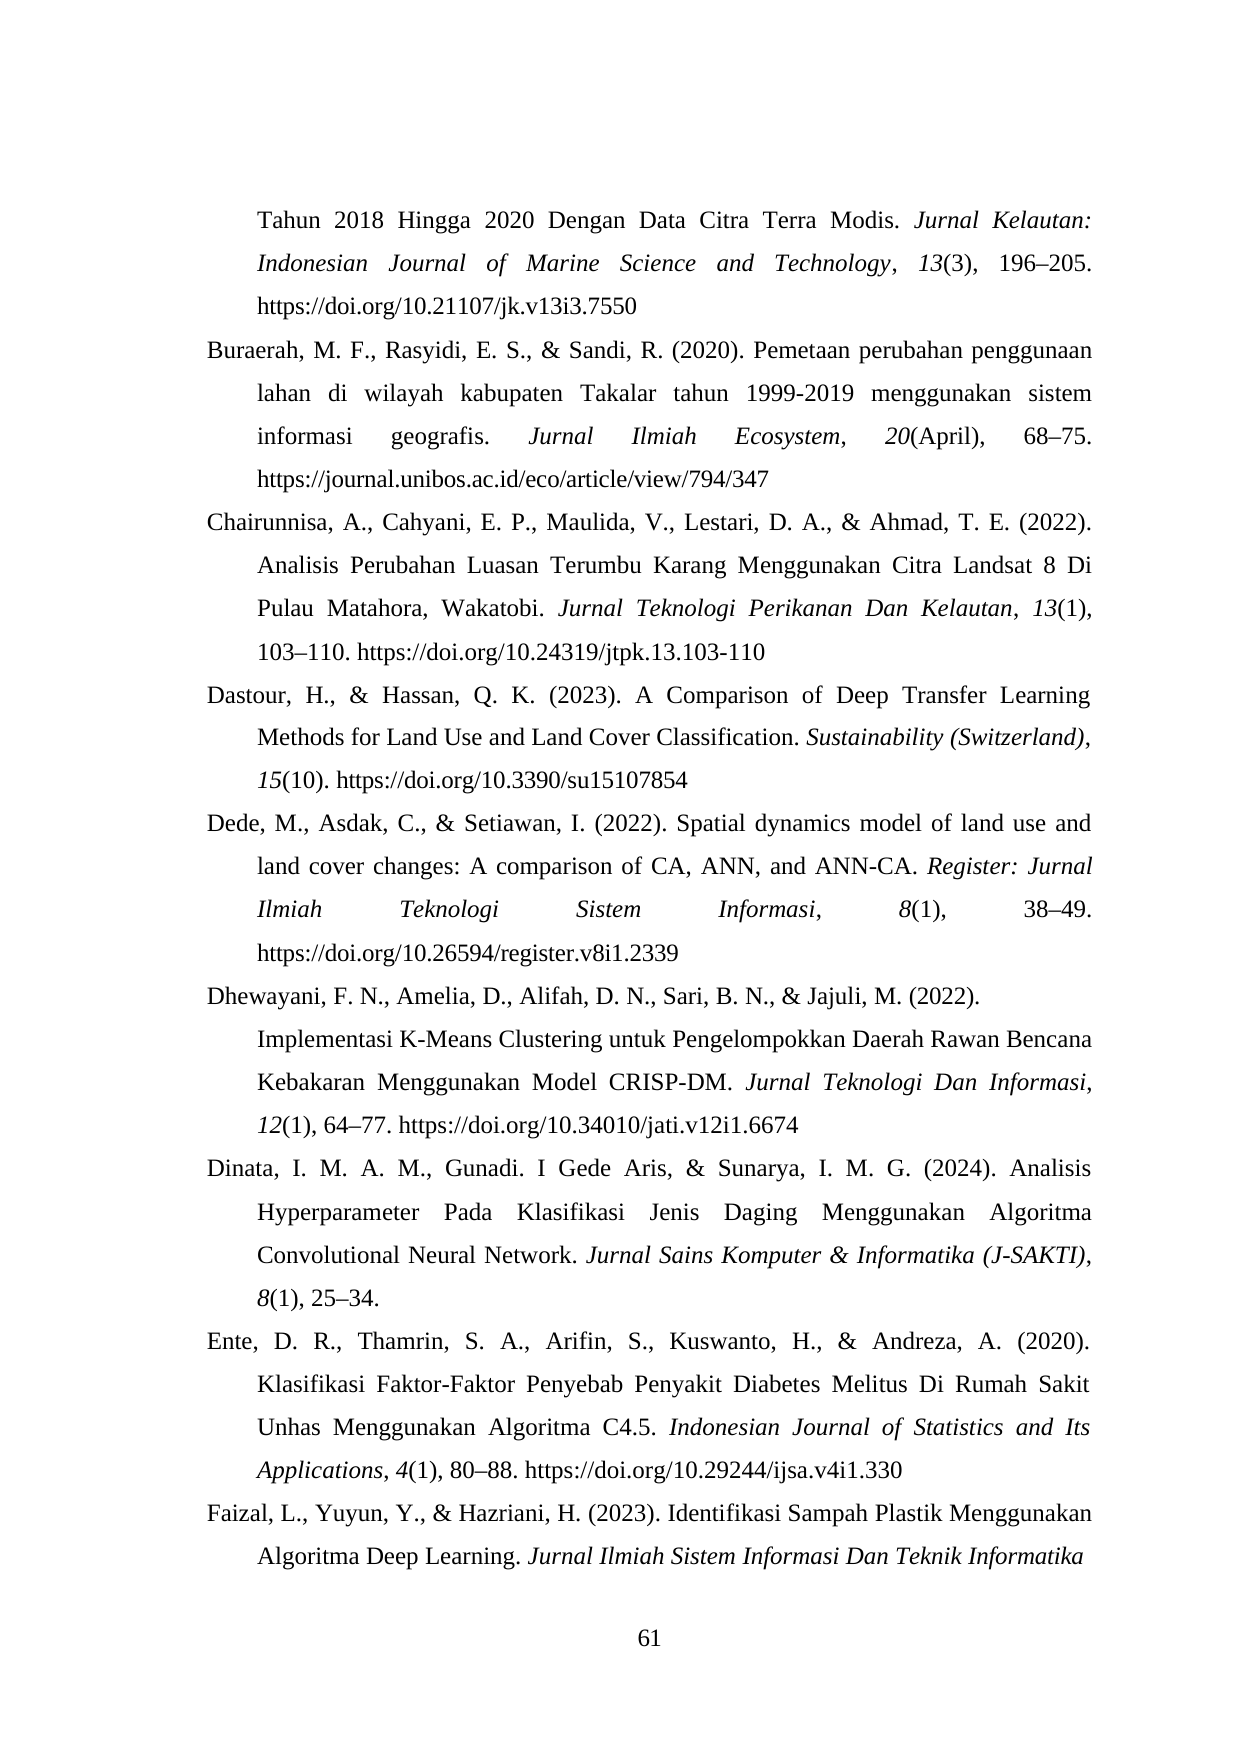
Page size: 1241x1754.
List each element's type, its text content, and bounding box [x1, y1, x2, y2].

text Dastour, H., & Hassan, Q. K. (2023). A Comparison of Deep Transfer Learning Methods for Land Use and Land Cover Classification. Sustainability (Switzerland), [207, 680, 1092, 751]
text Implementasi K-Means Clustering untuk Pengelompokkan Daerah Rawan Bencana Kebakaran Menggunakan Model CRISP-DM. Jurnal Teknologi Dan Informasi, 12(1), 64–77. https://doi.org/10.34010/jati.v12i1.6674 [257, 1024, 1092, 1139]
text 15(10). https://doi.org/10.3390/su15107854 [257, 765, 1211, 794]
text Tahun 2018 Hingga 2020 Dengan Data Citra Terra Modis. Jurnal Kelautan: Indonesian Journal of Marine Science and Technology, 13(3), 196–205. https://doi.org/10.21107/jk.v13i3.7550 [257, 205, 1092, 320]
text Dinata, I. M. A. M., Gunadi. I Gede Aris, & Sunarya, I. M. G. (2024). Analisis Hyperparameter Pada Klasifikasi Jenis Daging Menggunakan Algoritma Convolutional Neural Network. Jurnal Sains Komputer & Informatika (J-SAKTI), 8(1), 25–34. [207, 1153, 1092, 1312]
text Buraerah, M. F., Rasyidi, E. S., & Sandi, R. (2020). Pemetaan perubahan penggunaan lahan di wilayah kabupaten Takalar tahun 1999-2019 menggunakan sistem informasi geografis. Jurnal Ilmiah Ecosystem, 20(April), 68–75. https://journal.unibos.ac.id/eco/article/view/794/347 [207, 335, 1092, 493]
text Dede, M., Asdak, C., & Setiawan, I. (2022). Spatial dynamics model of land use and land cover changes: A comparison of CA, ANN, and ANN-CA. Register: Jurnal Ilmiah Teknologi Sistem Informasi, 8(1), 38–49. https://doi.org/10.26594/register.v8i1.2339 [207, 808, 1092, 966]
text Dhewayani, F. N., Amelia, D., Alifah, D. N., Sari, B. N., & Jajuli, M. (2022). [207, 981, 1211, 1009]
text Chairunnisa, A., Cahyani, E. P., Maulida, V., Lestari, D. A., & Ahmad, T. E. (2022). Analisis Perubahan Luasan Terumbu Karang Menggunakan Citra Landsat 8 Di Pulau Matahora, Wakatobi. Jurnal Teknologi Perikanan Dan Kelautan, 13(1), 103–110. https://doi.org/10.24319/jtpk.13.103-110 [207, 507, 1092, 665]
text Faizal, L., Yuyun, Y., & Hazriani, H. (2023). Identifikasi Sampah Plastik Menggunakan Algoritma Deep Learning. Jurnal Ilmiah Sistem Informasi Dan Teknik Informatika [207, 1498, 1092, 1570]
text Ente, D. R., Thamrin, S. A., Arifin, S., Kuswanto, H., & Andreza, A. (2020). Klasifikasi Faktor-Faktor Penyebab Penyakit Diabetes Melitus Di Rumah Sakit Unhas Menggunakan Algoritma C4.5. Indonesian Journal of Statistics and Its Applications, 4(1), 80–88. https://doi.org/10.29244/ijsa.v4i1.330 [207, 1326, 1090, 1484]
